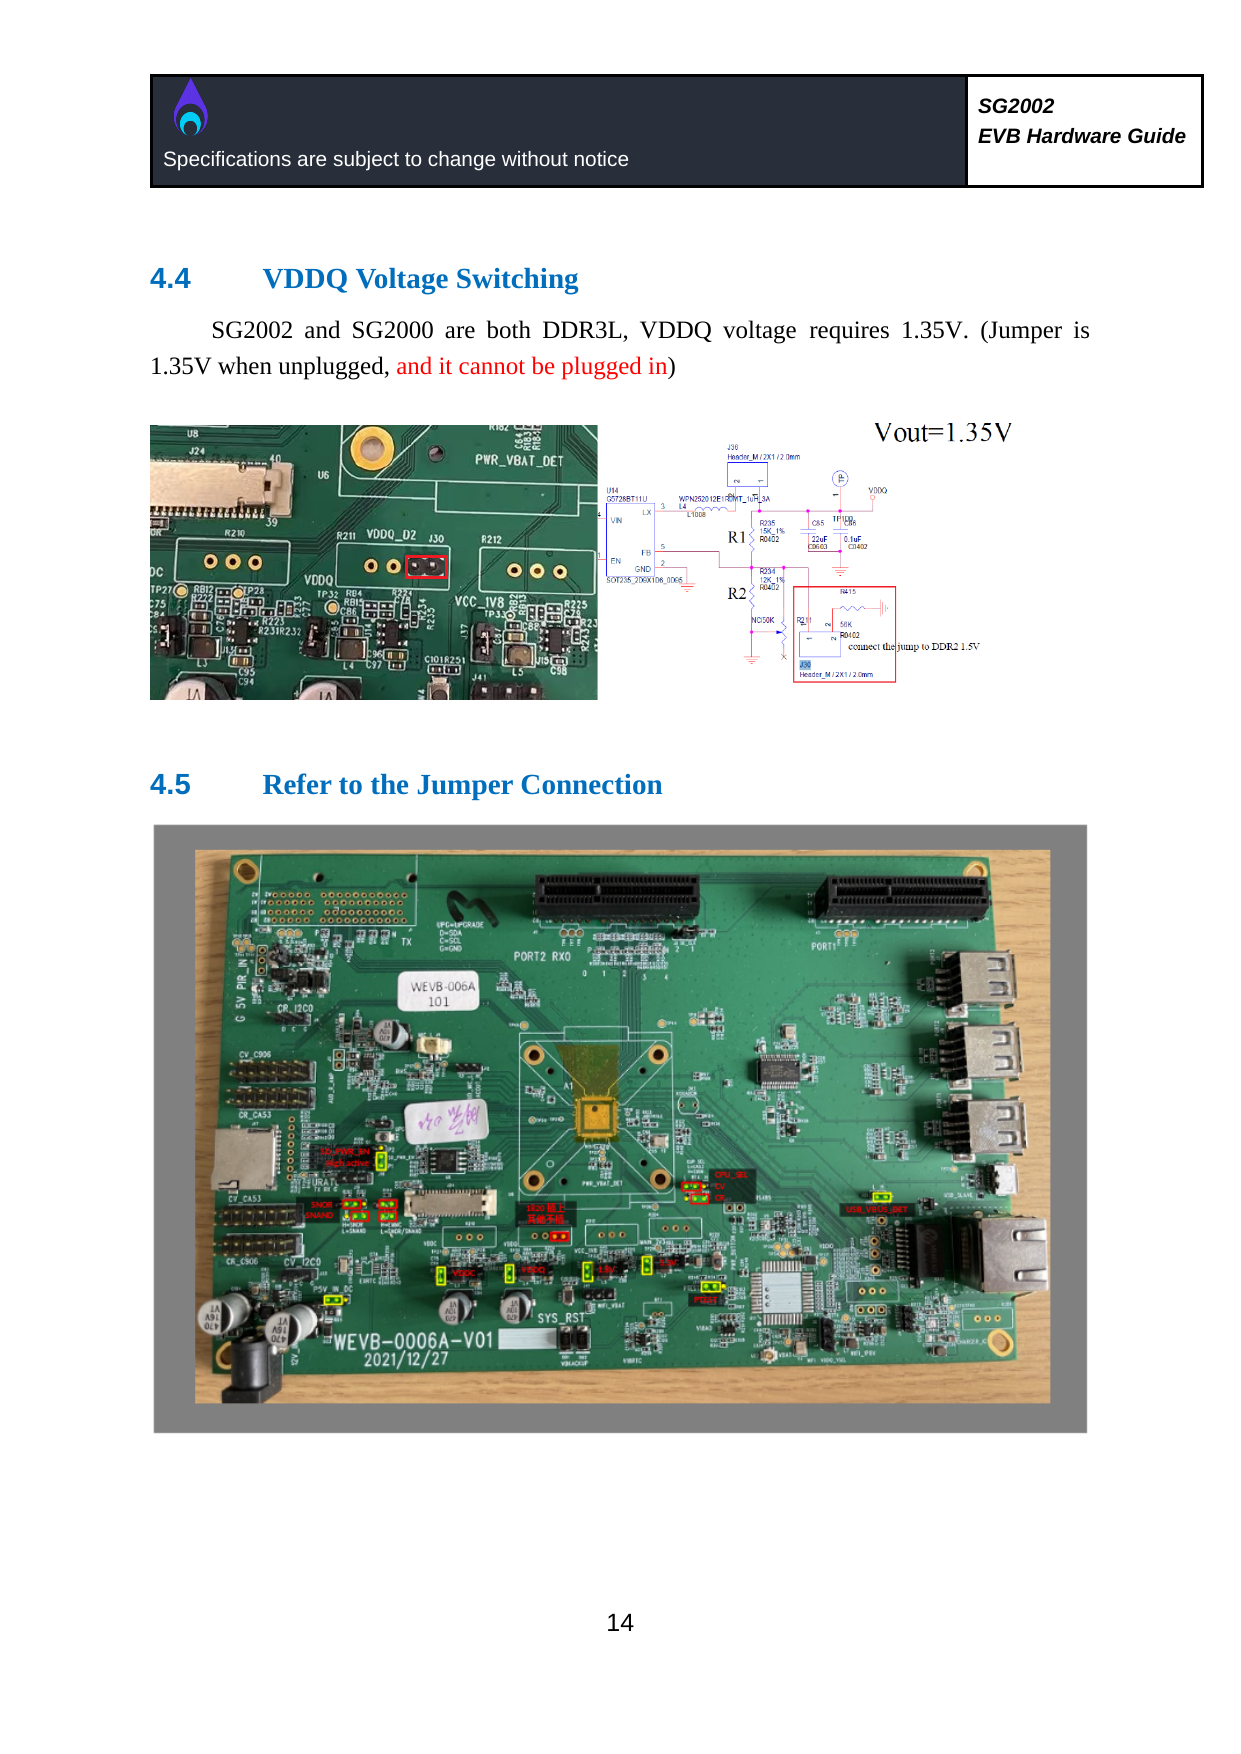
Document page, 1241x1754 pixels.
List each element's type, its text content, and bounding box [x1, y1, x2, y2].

subtitle VDDQ Voltage Switching [150, 261, 1090, 295]
picture [150, 423, 1028, 700]
picture [162, 77, 220, 138]
text SG2002 and SG2000 are both DDR3L, VDDQ voltage requires 1.35V. (Jumper is 1.35V when unplugged, and it cannot be plugged in) [150, 316, 1090, 380]
subtitle Refer to the Jumper Connection [150, 767, 1090, 801]
